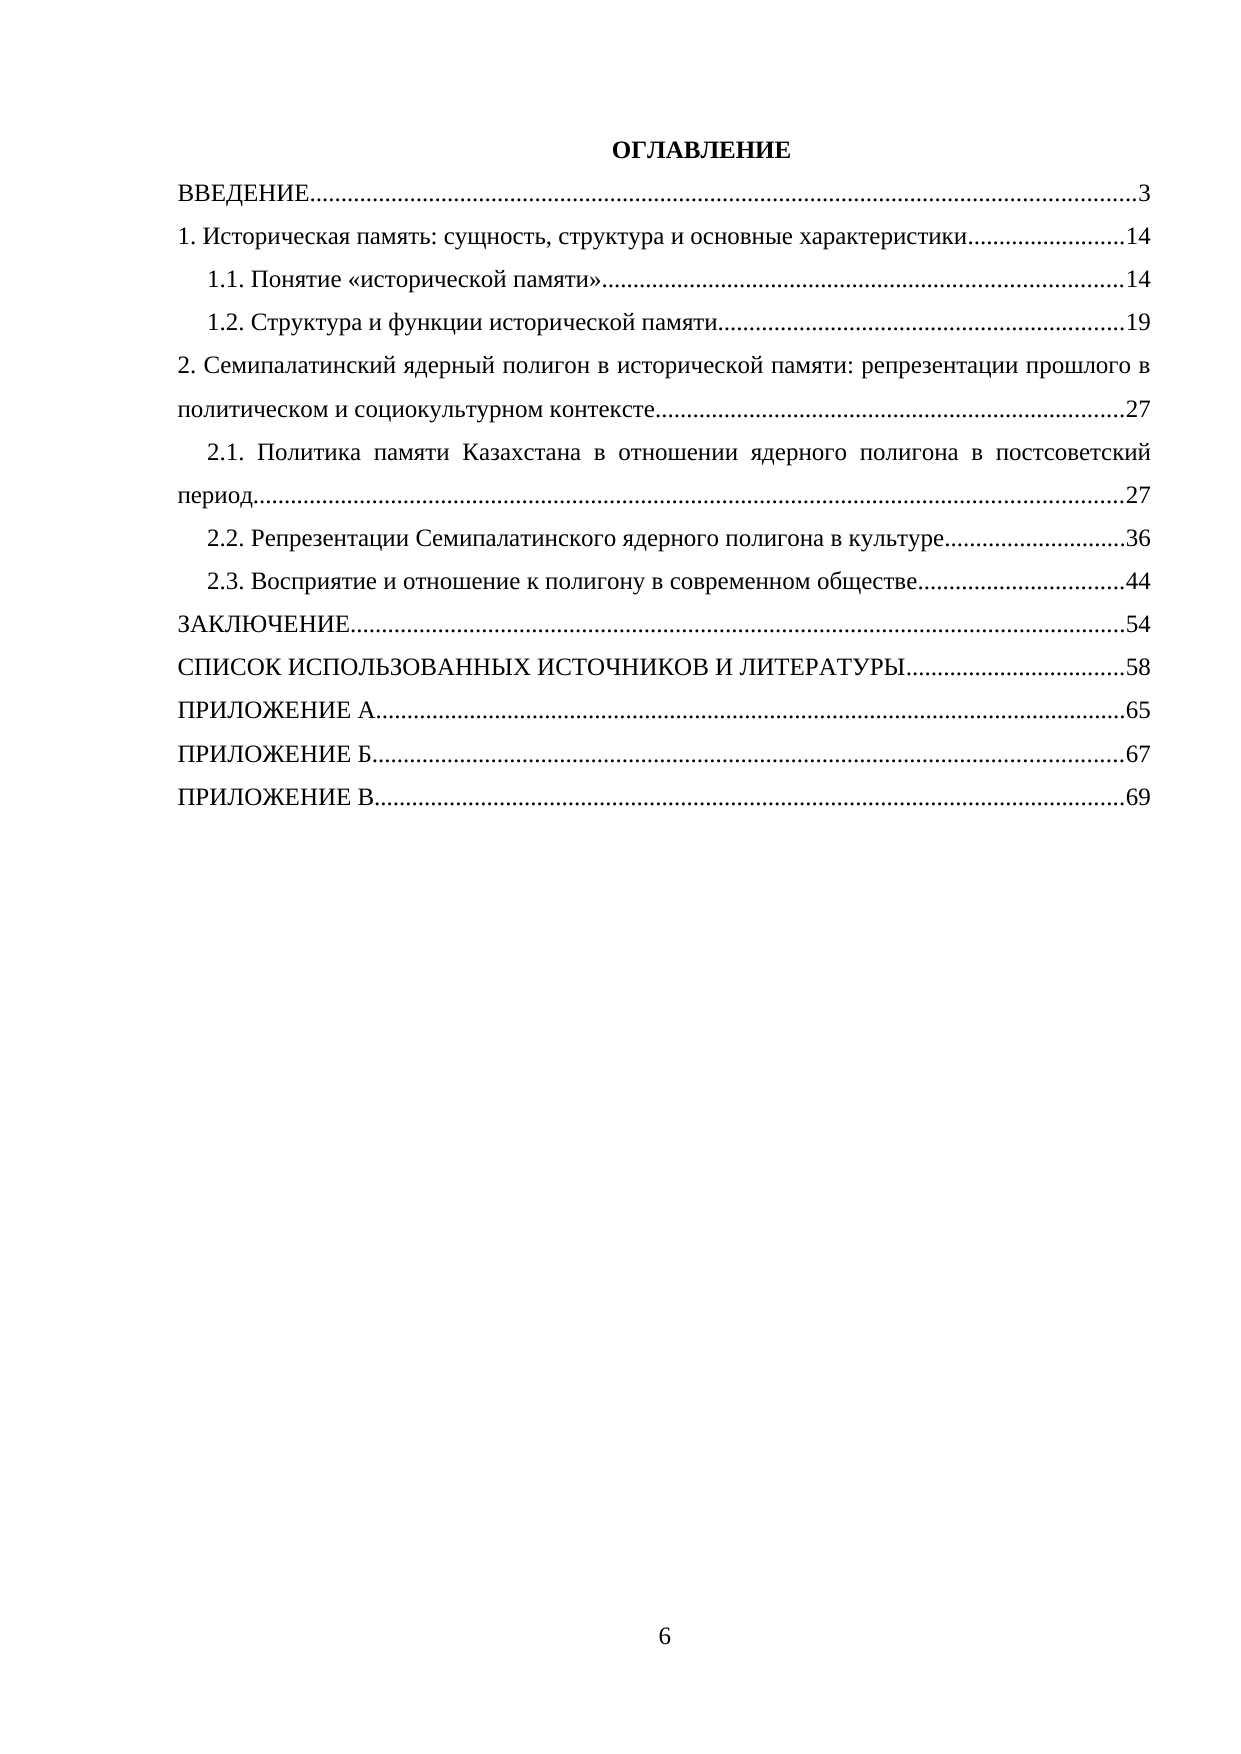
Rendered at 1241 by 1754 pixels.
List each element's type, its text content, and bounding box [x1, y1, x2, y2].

text 2. Семипалатинский ядерный полигон в исторической памяти: репрезентации прошлого в политическом и социокультурном контексте 27 [177, 351, 1152, 422]
text 2.2. Репрезентации Семипалатинского ядерного полигона в культуре 36 [177, 523, 1152, 552]
text СПИСОК ИСПОЛЬЗОВАННЫХ ИСТОЧНИКОВ И ЛИТЕРАТУРЫ 58 [177, 652, 1152, 681]
text 1.2. Структура и функции исторической памяти 19 [177, 307, 1152, 336]
text ПРИЛОЖЕНИЕ Б 67 [177, 739, 1152, 767]
text 1. Историческая память: сущность, структура и основные характеристики 14 [177, 221, 1152, 250]
text 1.1. Понятие «исторической памяти» 14 [177, 264, 1152, 293]
text ПРИЛОЖЕНИЕ В 69 [177, 782, 1152, 811]
text ОГЛАВЛЕНИЕ [177, 135, 1152, 164]
text 2.1. Политика памяти Казахстана в отношении ядерного полигона в постсоветский период 27 [177, 437, 1152, 509]
text ЗАКЛЮЧЕНИЕ 54 [177, 609, 1152, 638]
text ПРИЛОЖЕНИЕ А 65 [177, 696, 1152, 724]
text 2.3. Восприятие и отношение к полигону в современном обществе 44 [177, 566, 1152, 595]
text ВВЕДЕНИЕ 3 [177, 178, 1152, 207]
